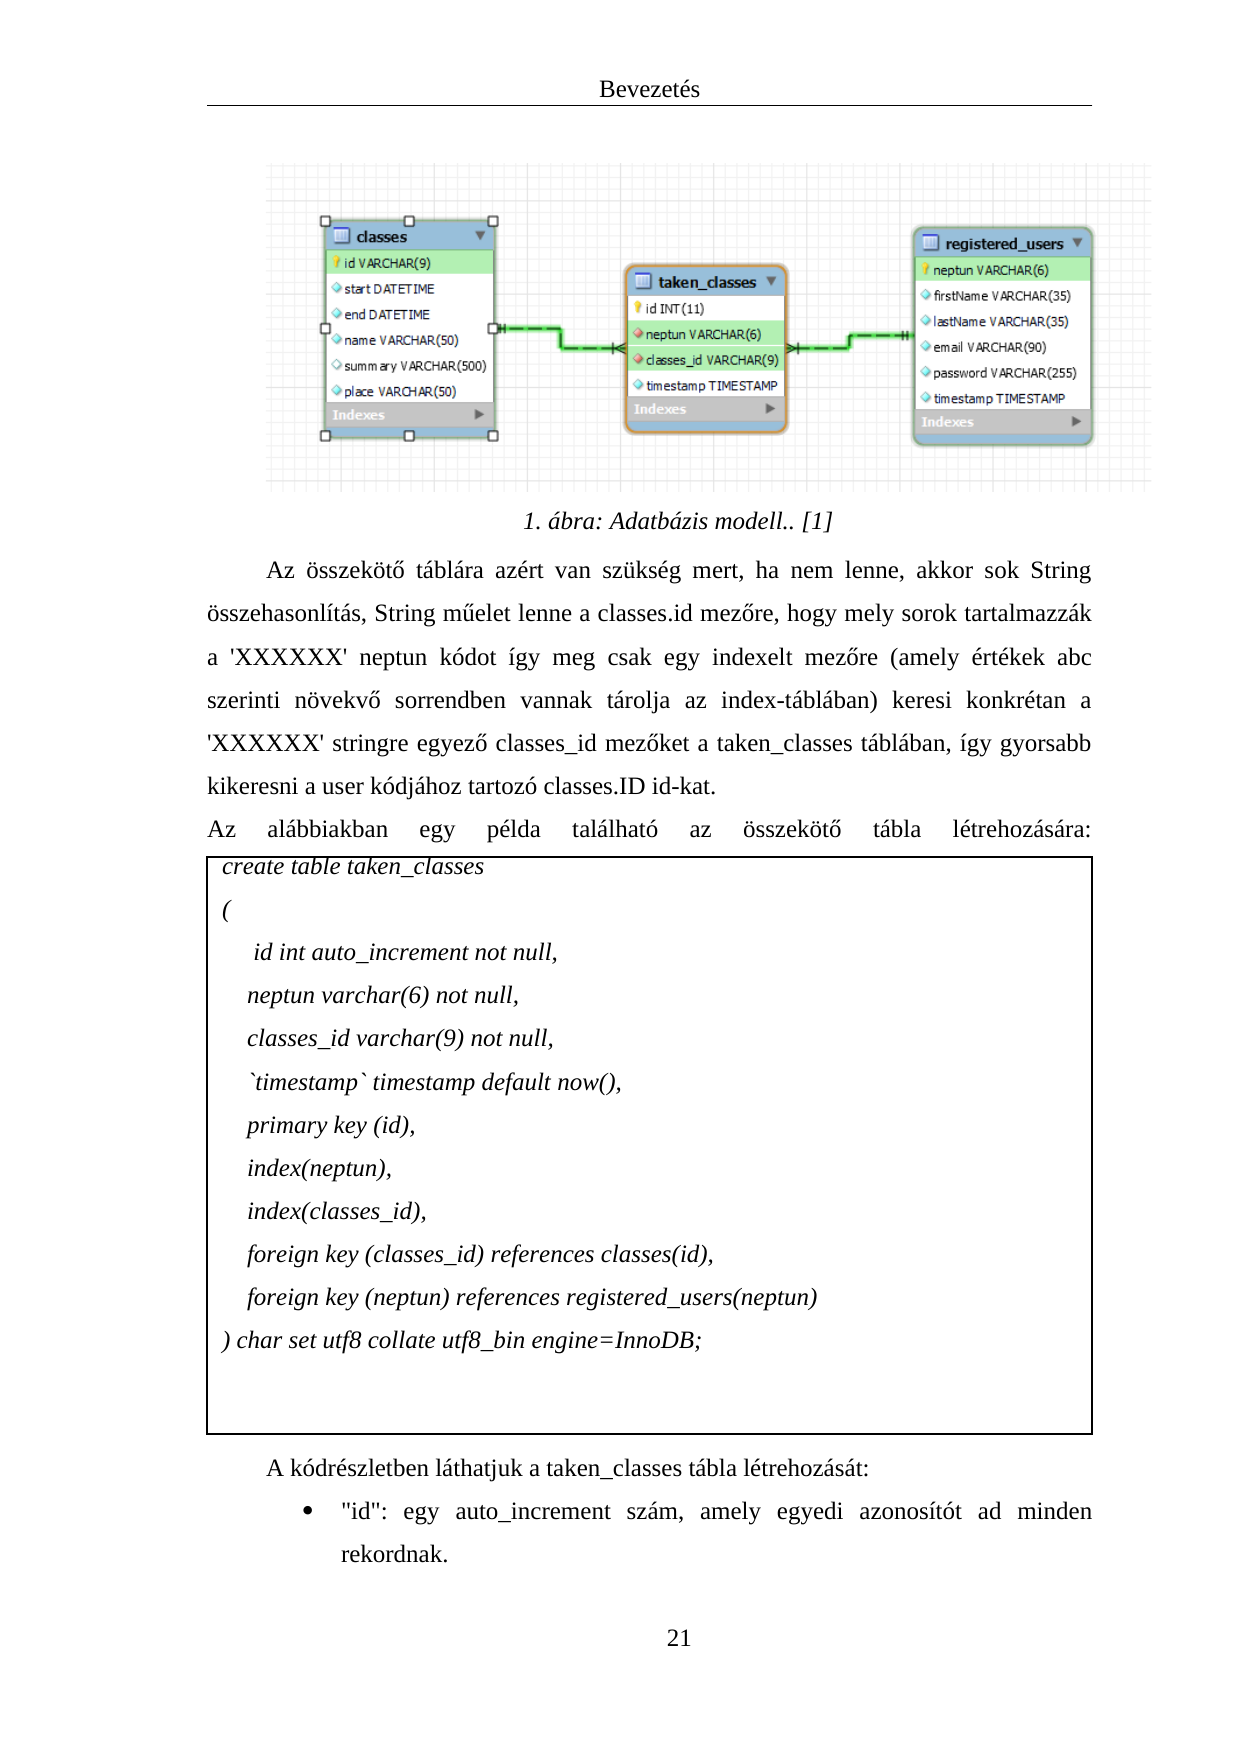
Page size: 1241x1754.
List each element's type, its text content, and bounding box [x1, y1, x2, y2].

text 1. ábra: Adatbázis modell.. [207, 506, 1092, 534]
picture [265, 163, 1152, 492]
list "id": egy auto_increment szám, amely egyedi azonosítót ad minden rekordnak. [303, 1496, 1092, 1568]
text Az összekötő táblára azért van szükség mert, ha nem lenne, akkor sok String összehasonlítás, String műelet lenne a classes.id mezőre, hogy mely sorok tartalmazzák a 'XXXXXX' neptun kódot így meg csak egy indexelt mezőre (amely értékek abc szerinti növekvő sorrendben vannak tárolja az index-táblában) keresi konkrétan a 'XXXXXX' stringre egyező classes_id mezőket a taken_classes táblában, így gyorsabb kikeresni a user kódjához tartozó classes.ID id-kat. [207, 555, 1092, 800]
text Az alábbiakban egy példa található az összekötő tábla létrehozására: [207, 814, 1092, 856]
text A kódrészletben láthatjuk a taken_classes tábla létrehozását: [207, 1453, 1092, 1482]
